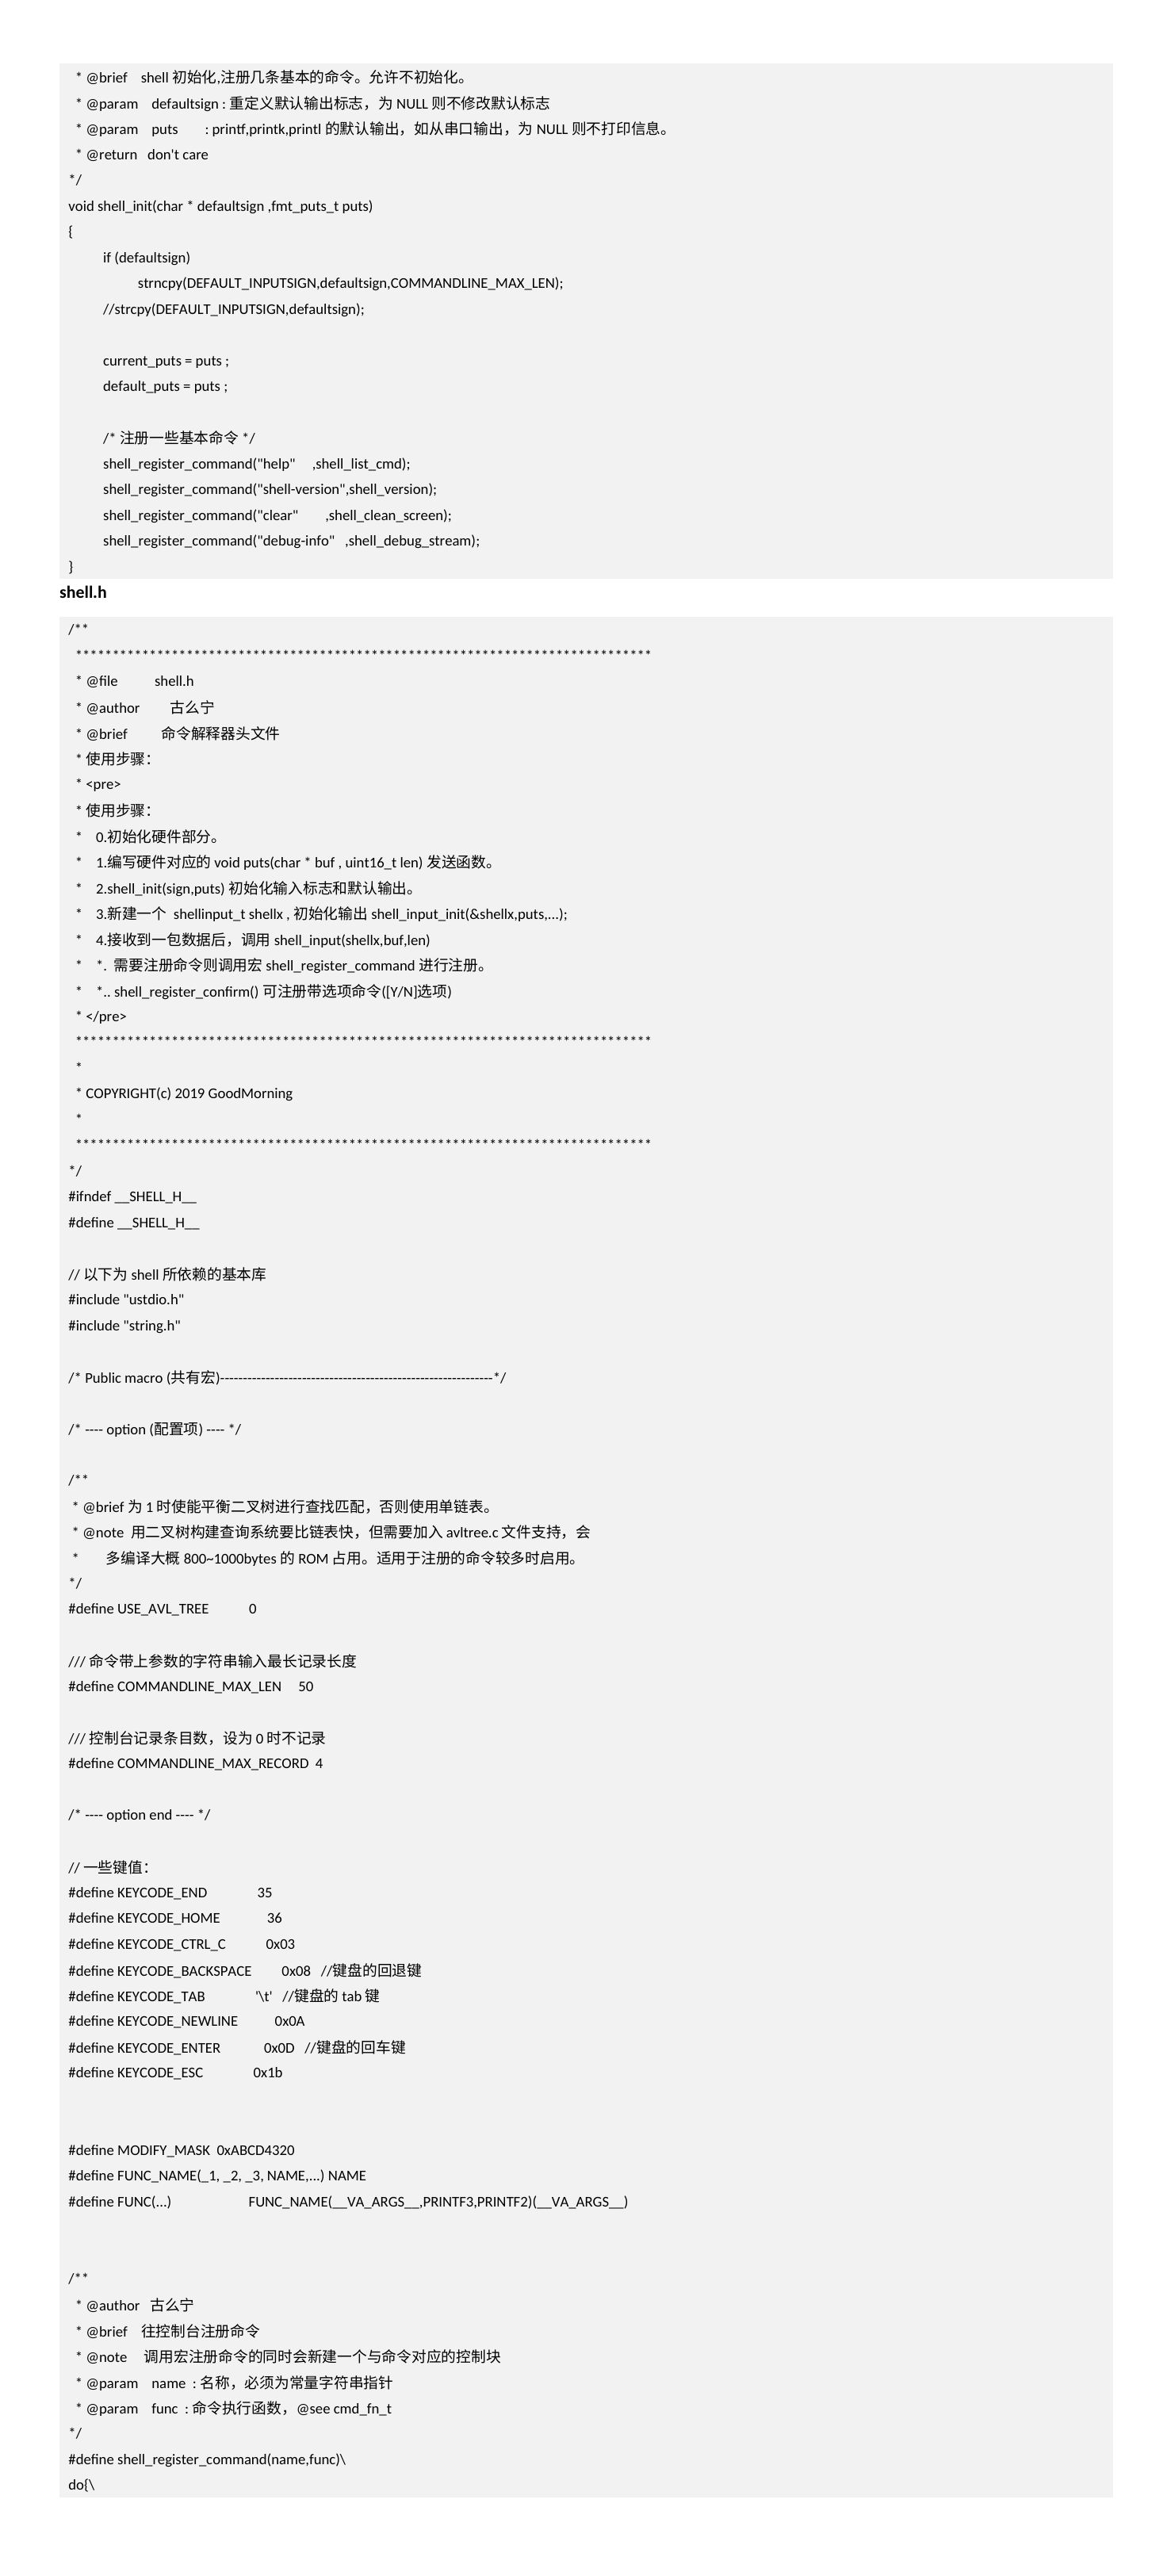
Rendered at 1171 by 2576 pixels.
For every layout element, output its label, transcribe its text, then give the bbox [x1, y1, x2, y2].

subtitle shell.h [59, 579, 1111, 605]
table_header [59, 63, 1113, 579]
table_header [59, 617, 1113, 2498]
